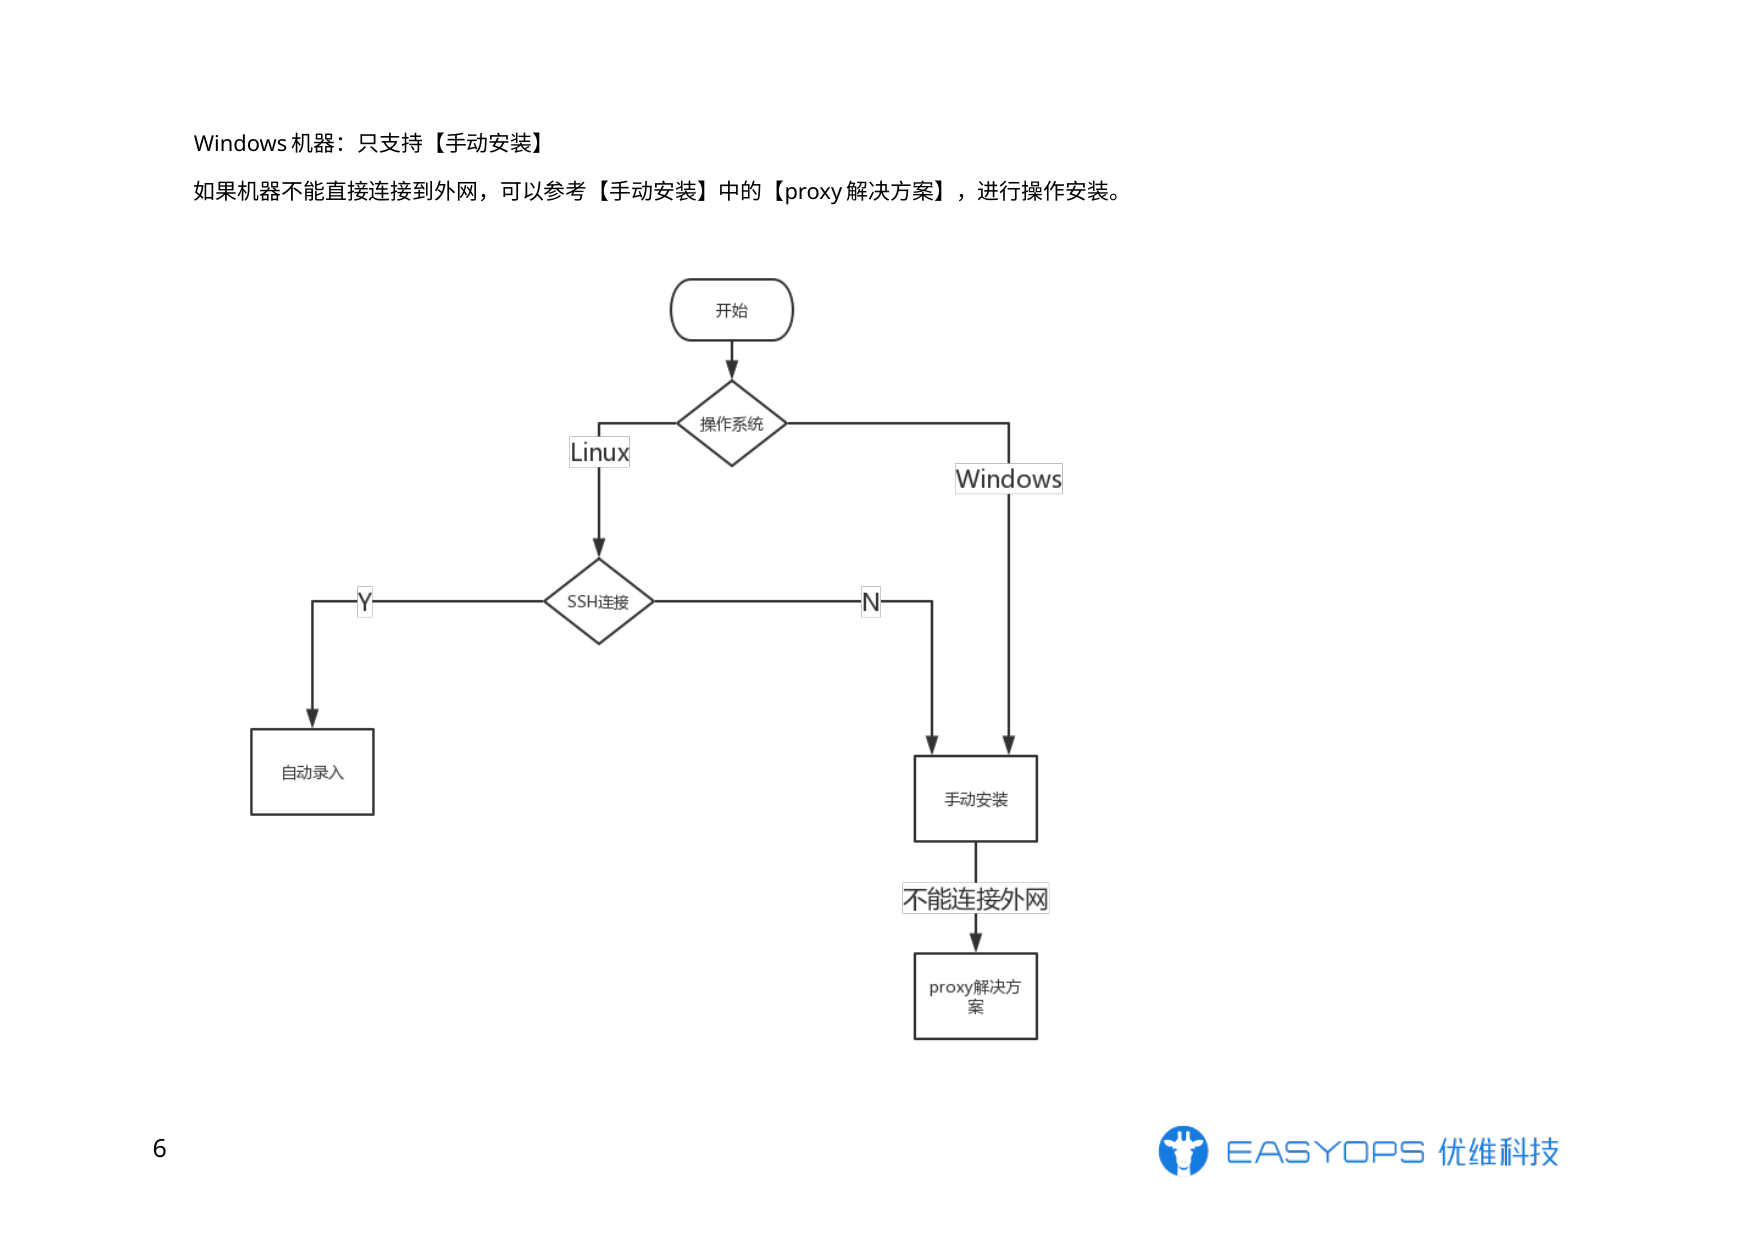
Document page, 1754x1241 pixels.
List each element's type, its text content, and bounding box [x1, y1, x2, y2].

text Windows机器：只支持【手动安装】 [150, 126, 1604, 158]
text 如果机器不能直接连接到外网，可以参考【手动安装】中的【proxy解决方案】，进行操作安装。 [150, 174, 1604, 206]
picture [193, 221, 1076, 1078]
picture [1158, 1125, 1559, 1177]
